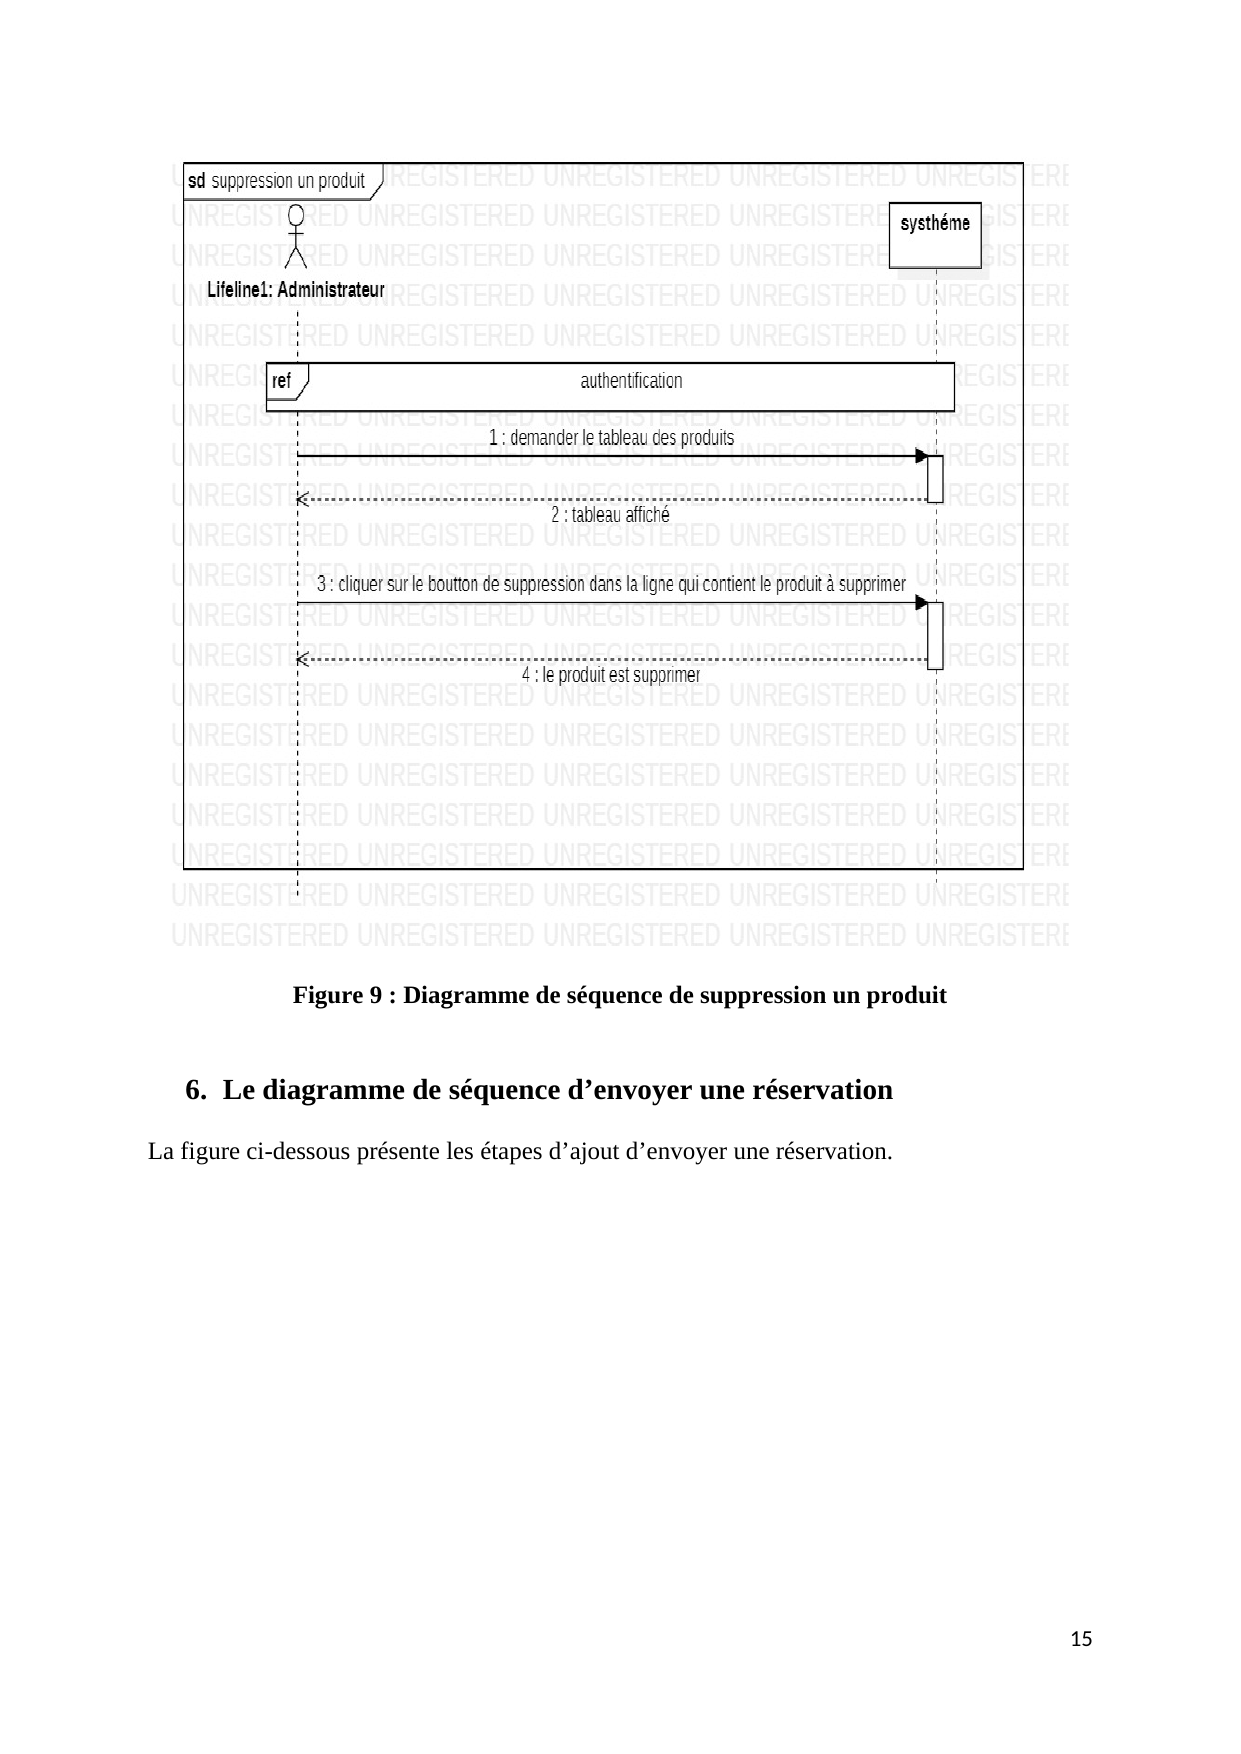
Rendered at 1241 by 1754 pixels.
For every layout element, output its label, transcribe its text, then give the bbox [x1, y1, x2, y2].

text Figure 9 : Diagramme de séquence de suppression un produit [148, 980, 1093, 1008]
picture [171, 147, 1069, 962]
list Le diagramme de séquence d’envoyer une réservation [185, 1076, 1093, 1106]
text La figure ci-dessous présente les étapes d’ajout d’envoyer une réservation. [148, 1136, 1093, 1164]
